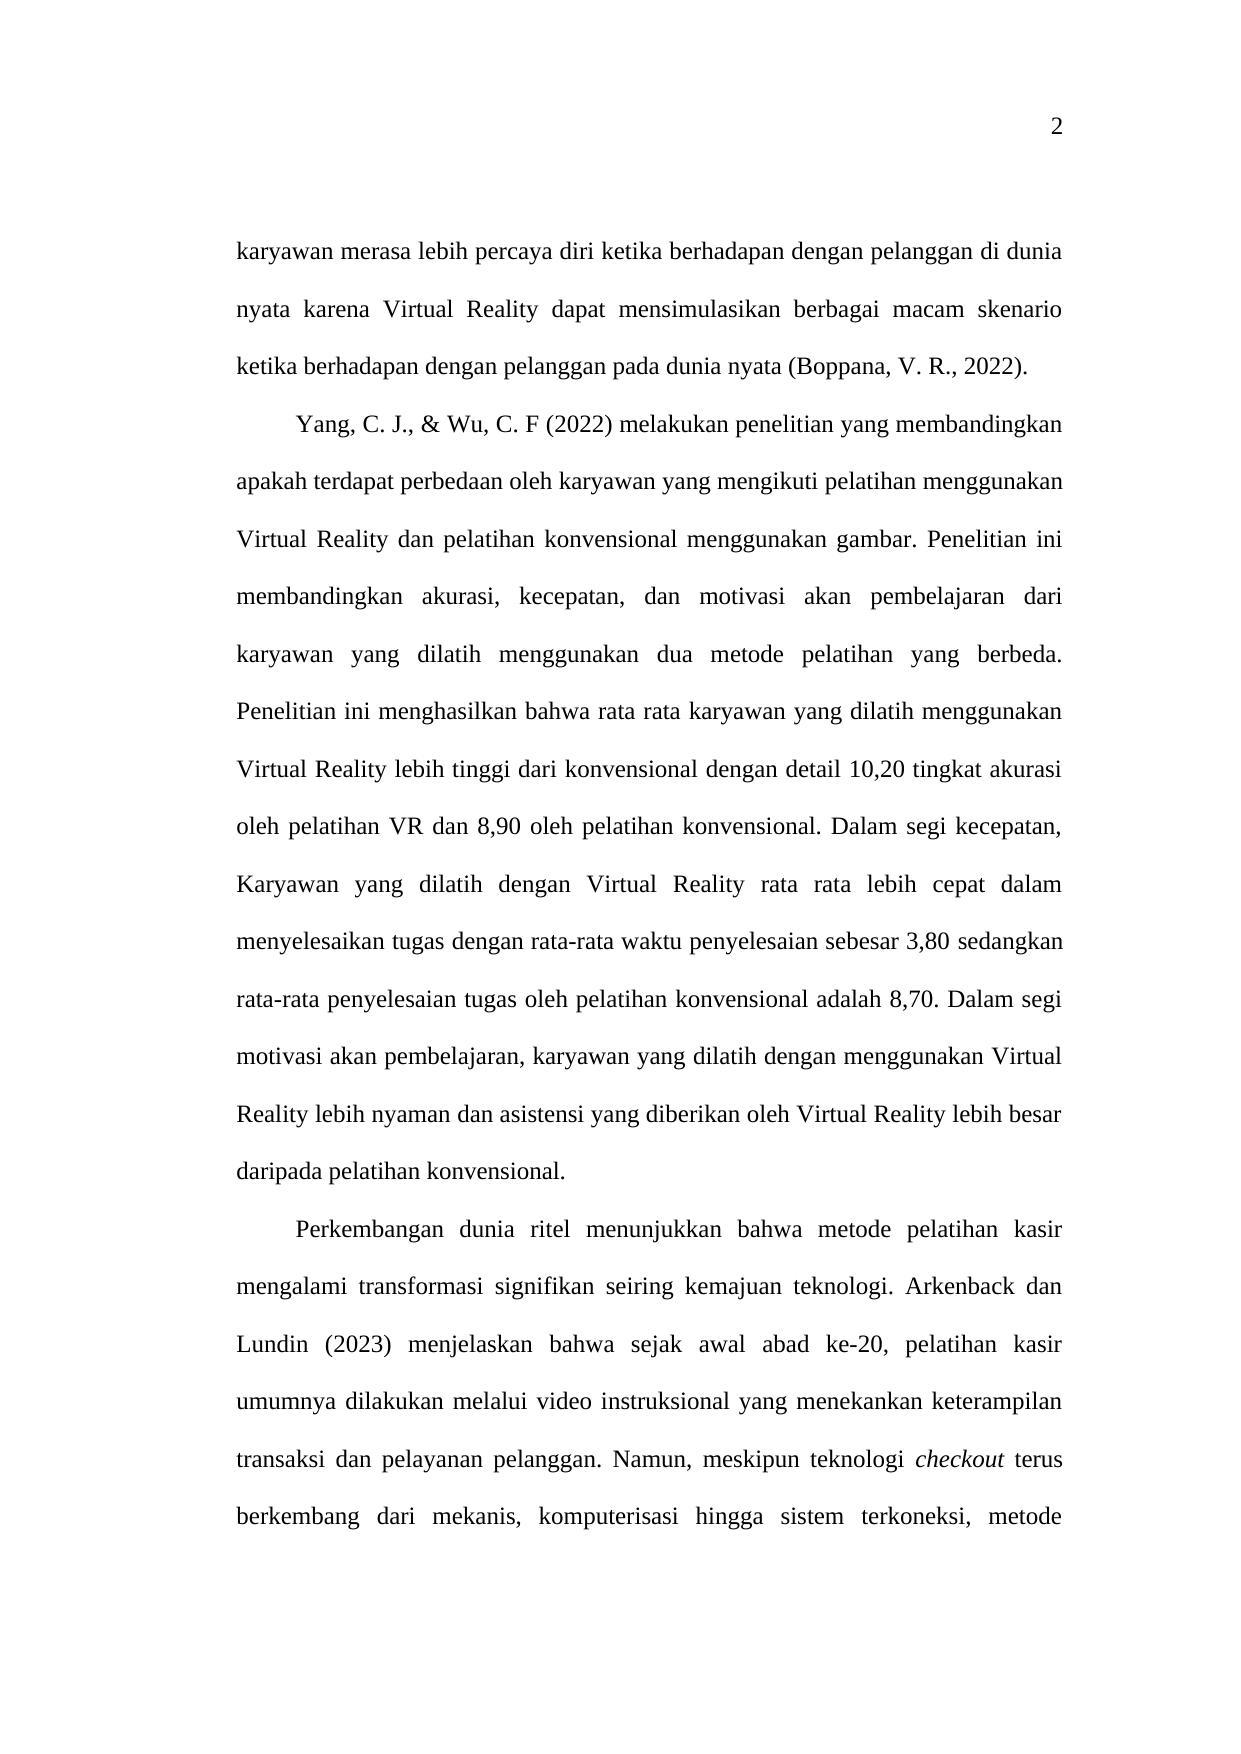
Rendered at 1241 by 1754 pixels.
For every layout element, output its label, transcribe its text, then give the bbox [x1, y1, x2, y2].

text Yang, C. J., & Wu, C. F (2022) melakukan penelitian yang membandingkan apakah terdapat perbedaan oleh karyawan yang mengikuti pelatihan menggunakan Virtual Reality dan pelatihan konvensional menggunakan gambar. Penelitian ini membandingkan akurasi, kecepatan, dan motivasi akan pembelajaran dari karyawan yang dilatih menggunakan dua metode pelatihan yang berbeda. Penelitian ini menghasilkan bahwa rata rata karyawan yang dilatih menggunakan Virtual Reality lebih tinggi dari konvensional dengan detail 10,20 tingkat akurasi oleh pelatihan VR dan 8,90 oleh pelatihan konvensional. Dalam segi kecepatan, Karyawan yang dilatih dengan Virtual Reality rata rata lebih cepat dalam menyelesaikan tugas dengan rata-rata waktu penyelesaian sebesar 3,80 sedangkan rata-rata penyelesaian tugas oleh pelatihan konvensional adalah 8,70. Dalam segi motivasi akan pembelajaran, karyawan yang dilatih dengan menggunakan Virtual Reality lebih nyaman dan asistensi yang diberikan oleh Virtual Reality lebih besar daripada pelatihan konvensional. [236, 409, 1063, 1185]
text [236, 236, 1063, 380]
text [236, 1214, 1063, 1530]
